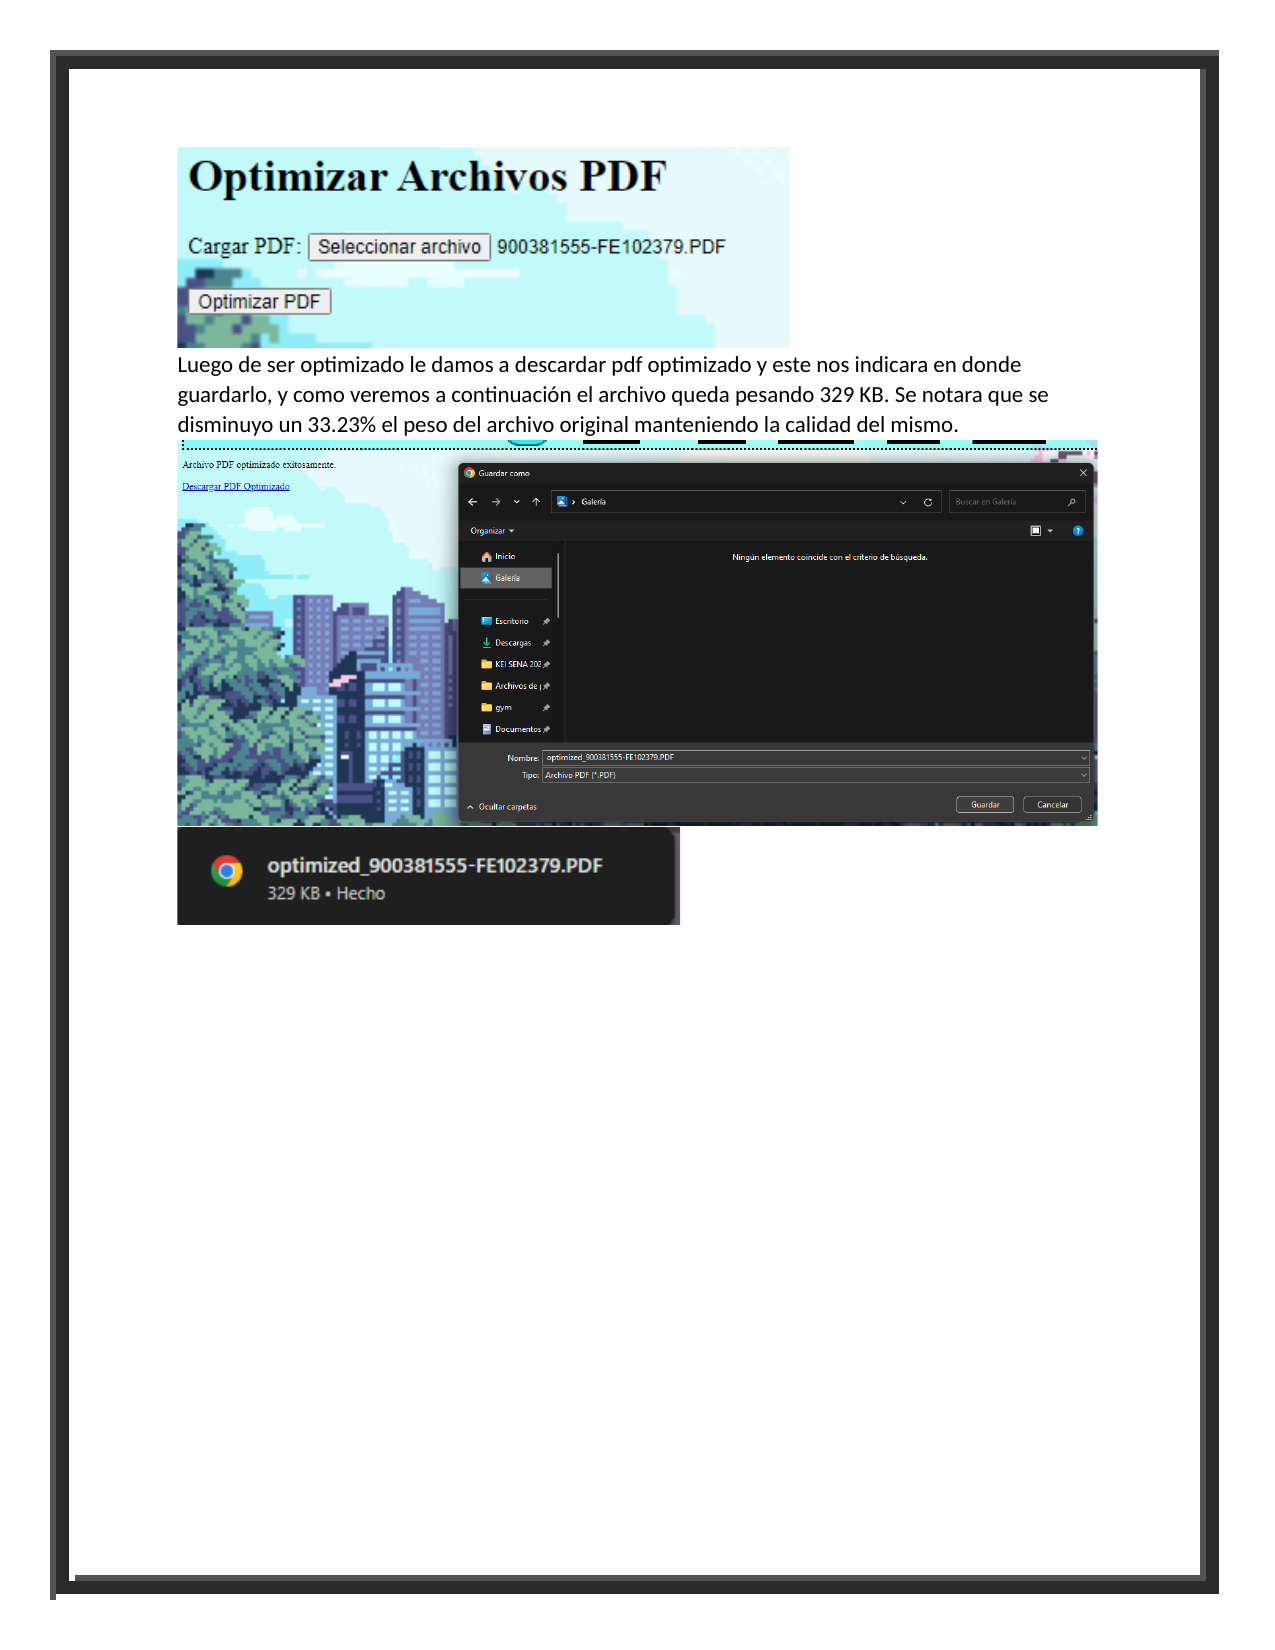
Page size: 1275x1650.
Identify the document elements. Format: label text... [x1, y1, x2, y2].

picture [177, 827, 681, 925]
picture [177, 147, 790, 348]
text Luego de ser optimizado le damos a descardar pdf optimizado y este nos indicara en donde guardarlo, y como veremos a continuación el archivo queda pesando 329 KB. Se notara que se disminuyo un 33.23% el peso del archivo original manteniendo la calidad del mismo. [177, 350, 1098, 438]
picture [177, 440, 1098, 826]
